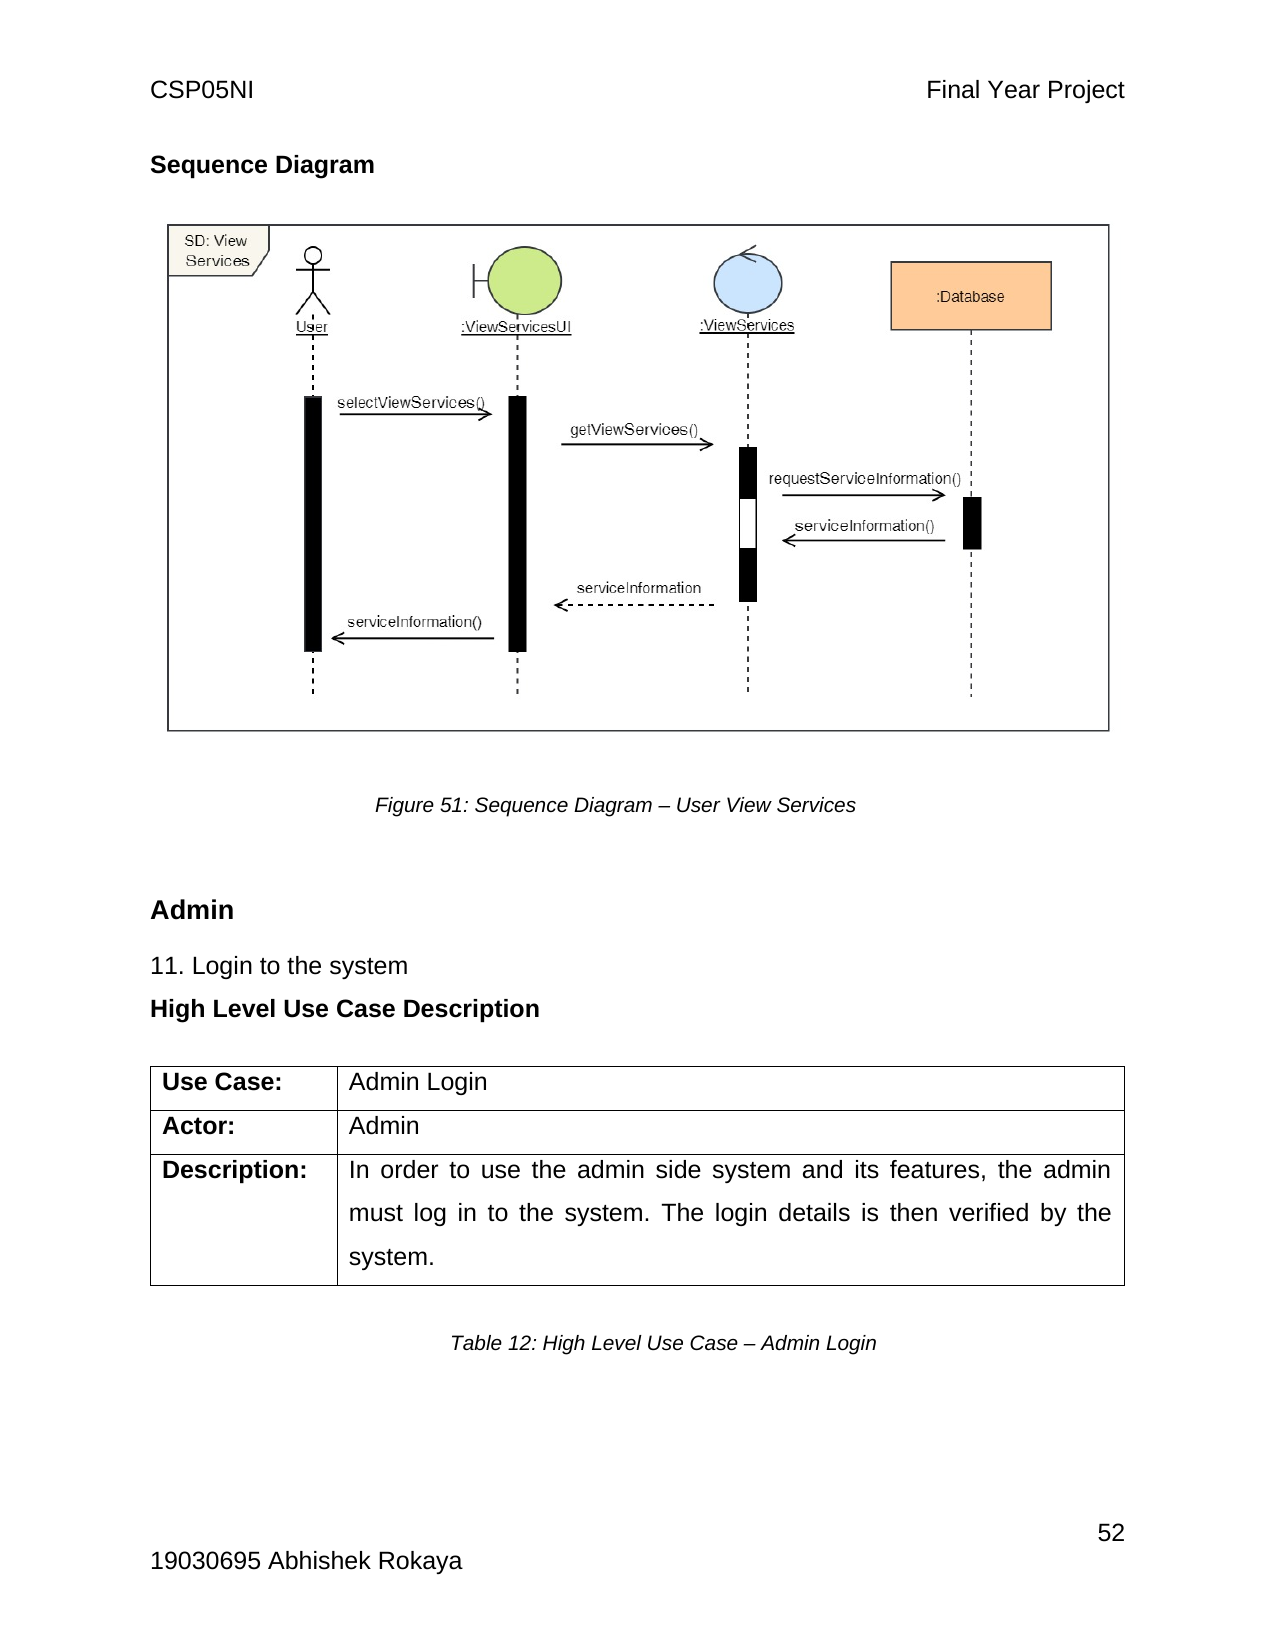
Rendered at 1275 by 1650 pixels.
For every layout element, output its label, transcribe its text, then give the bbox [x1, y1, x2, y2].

text Figure 51: Sequence Diagram – User View Services [300, 793, 1125, 817]
text Sequence Diagram [150, 150, 1125, 179]
text Table 12: High Level Use Case – Admin Login [375, 1330, 1125, 1354]
table_header Admin Login [338, 1067, 1124, 1110]
table_cell Admin [338, 1111, 1124, 1154]
text 11. Login to the system [150, 951, 1125, 980]
table_cell Description: [151, 1155, 337, 1284]
table_cell In order to use the admin side system and its features, the admin must log in to the system. The login details is then verified by the system. [338, 1155, 1124, 1284]
table_cell Actor: [151, 1111, 337, 1154]
table_header Use Case: [151, 1067, 337, 1110]
text High Level Use Case Description [150, 994, 1125, 1023]
picture [150, 207, 1125, 748]
text Admin [150, 894, 1125, 926]
